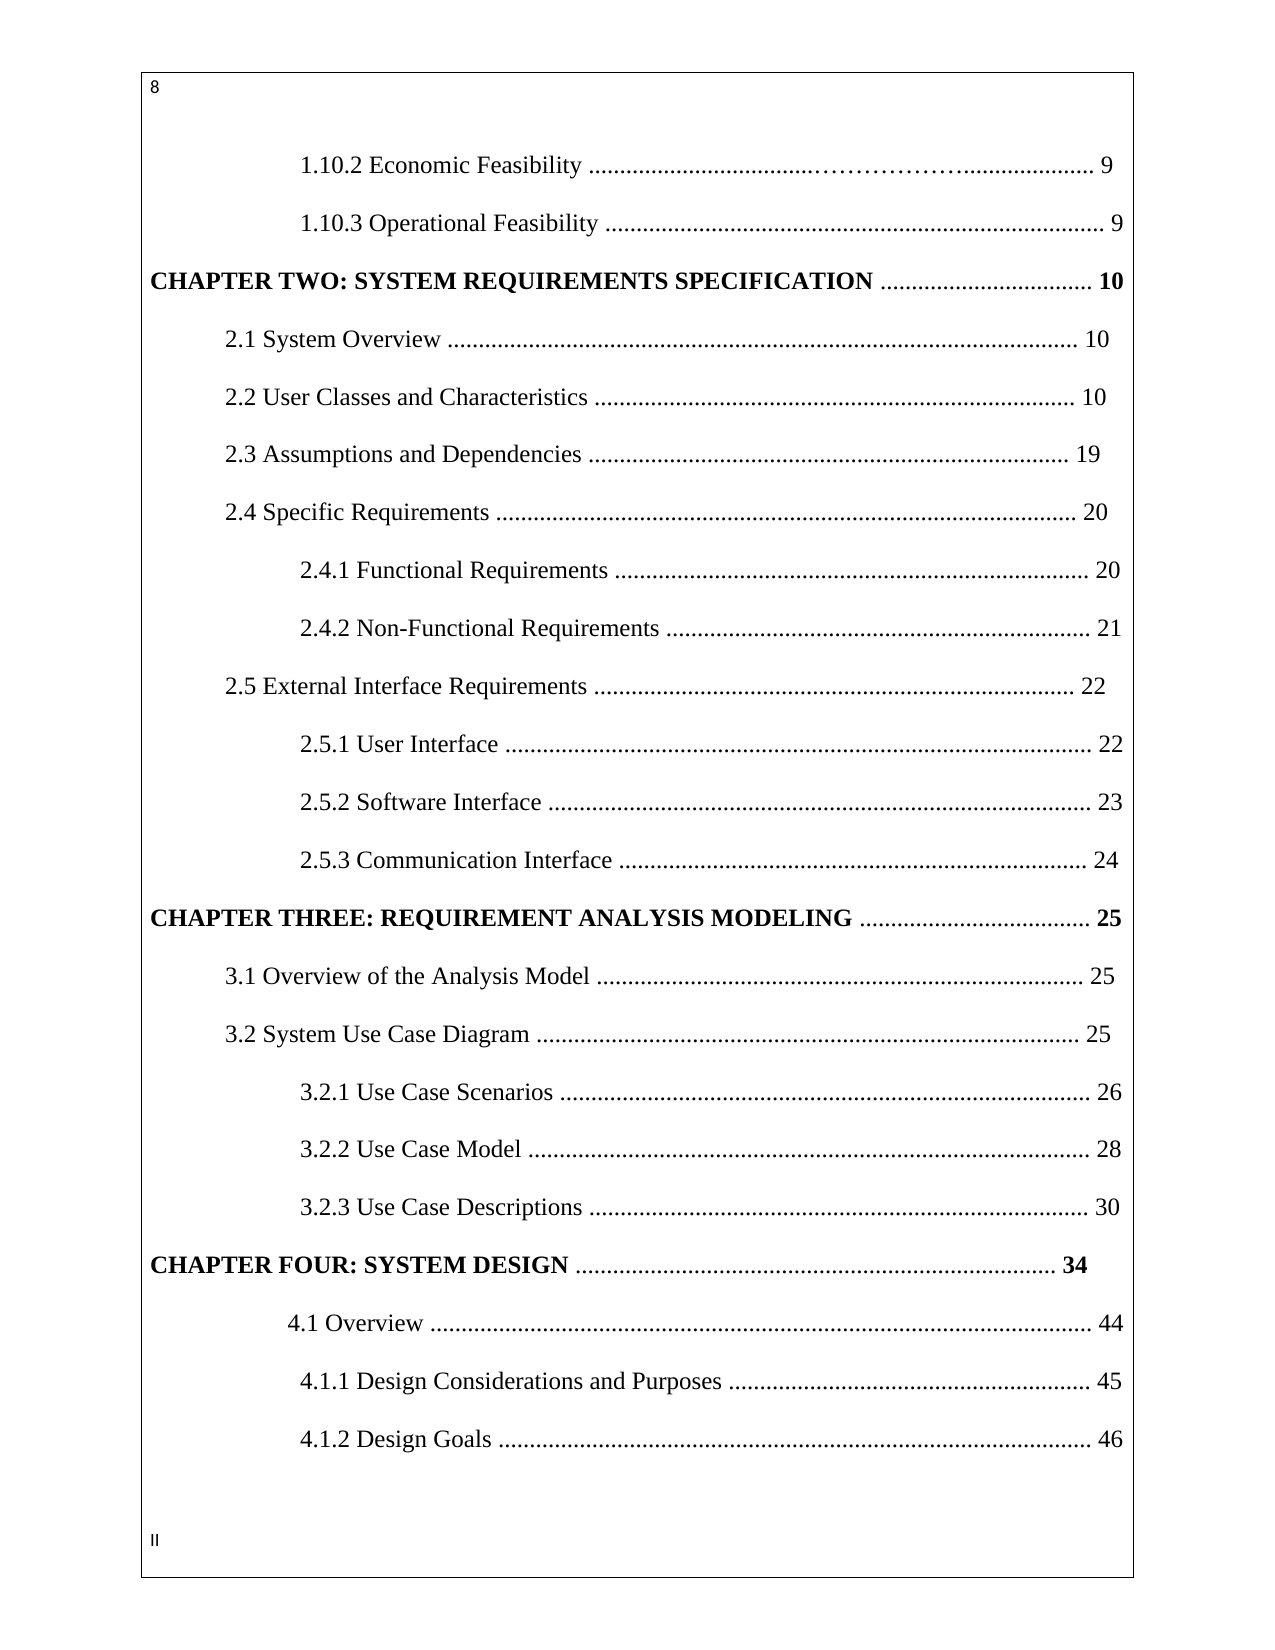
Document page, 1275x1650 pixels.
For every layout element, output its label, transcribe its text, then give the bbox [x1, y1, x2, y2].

text 4.1.2 Design Goals ............................................................................................... 46 [300, 1424, 1125, 1453]
text 1.10.3 Operational Feasibility ................................................................................ 9 [300, 208, 1125, 237]
text 3.2.1 Use Case Scenarios ..................................................................................... 26 [300, 1077, 1125, 1105]
text 3.1 Overview of the Analysis Model .............................................................................. 25 [225, 961, 1125, 989]
text 2.5.3 Communication Interface ........................................................................... 24 [300, 845, 1125, 874]
text 2.2 User Classes and Characteristics ............................................................................. 10 [225, 382, 1125, 410]
text CHAPTER TWO: SYSTEM REQUIREMENTS SPECIFICATION .................................. 10 [150, 266, 1125, 294]
text 3.2.3 Use Case Descriptions ................................................................................ 30 [300, 1192, 1125, 1221]
text 3.2.2 Use Case Model .......................................................................................... 28 [300, 1134, 1125, 1163]
text 2.1 System Overview ..................................................................................................... 10 [225, 324, 1125, 352]
text 2.4 Specific Requirements ............................................................................................. 20 [225, 497, 1125, 526]
text 4.1.1 Design Considerations and Purposes .......................................................... 45 [300, 1366, 1125, 1395]
text 1.10.2 Economic Feasibility ....................................………………..................... 9 [300, 150, 1125, 179]
text 2.5 External Interface Requirements ............................................................................. 22 [225, 671, 1125, 700]
text 2.4.2 Non-Functional Requirements .................................................................... 21 [300, 613, 1125, 642]
text 4.1 Overview .......................................................................................................... 44 [225, 1308, 1125, 1337]
text 2.5.1 User Interface .............................................................................................. 22 [300, 729, 1125, 758]
text CHAPTER THREE: REQUIREMENT ANALYSIS MODELING ..................................... 25 [150, 903, 1125, 932]
text CHAPTER FOUR: SYSTEM DESIGN ............................................................................. 34 [150, 1250, 1125, 1279]
text 2.3 Assumptions and Dependencies ............................................................................. 19 [225, 439, 1125, 468]
text 2.5.2 Software Interface ....................................................................................... 23 [300, 787, 1125, 816]
text 3.2 System Use Case Diagram ....................................................................................... 25 [225, 1019, 1125, 1047]
text 2.4.1 Functional Requirements ............................................................................ 20 [300, 555, 1125, 584]
